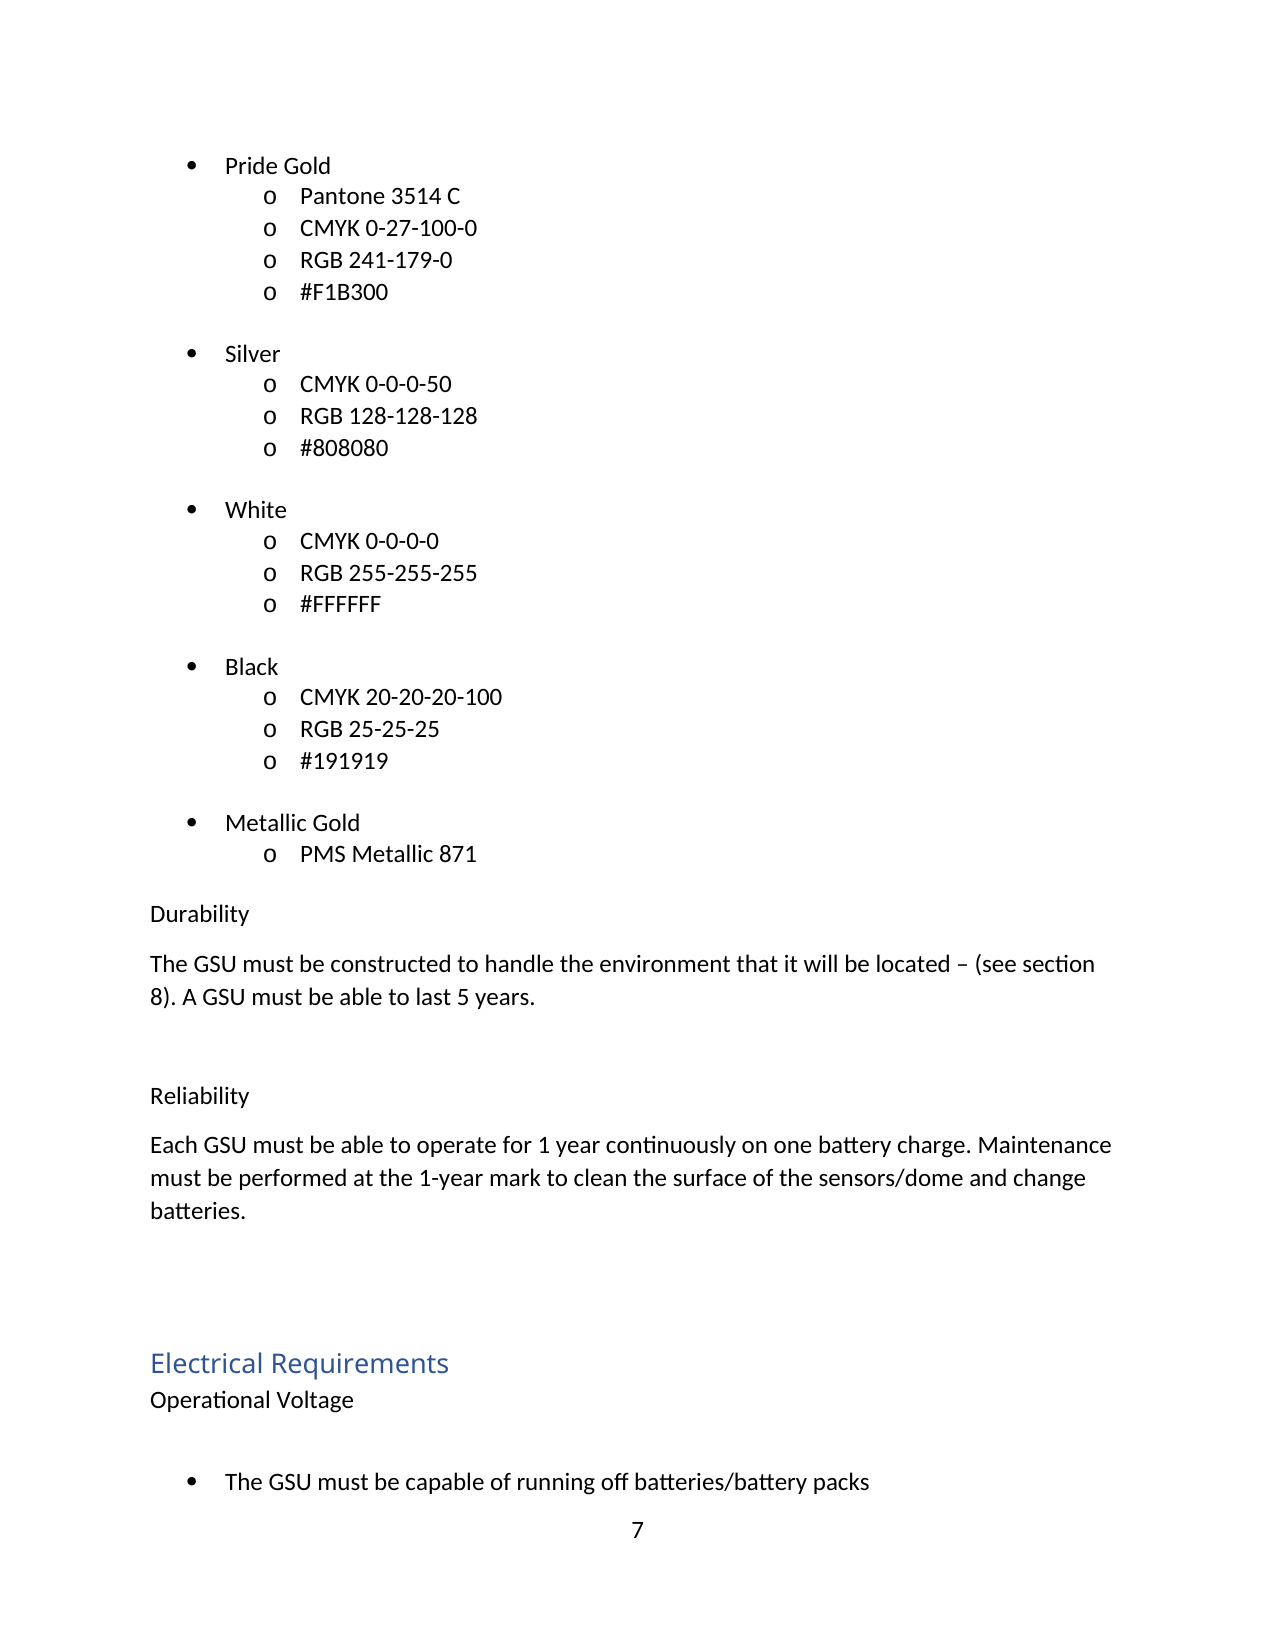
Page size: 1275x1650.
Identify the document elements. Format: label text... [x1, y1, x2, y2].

list Silver [187, 338, 1125, 369]
list #808080 [262, 432, 1125, 464]
text Operational Voltage [150, 1384, 1125, 1414]
list The GSU must be capable of running off batteries/battery packs [187, 1466, 1125, 1497]
list RGB 25-25-25 [262, 713, 1125, 745]
list #F1B300 [262, 276, 1125, 308]
list CMYK 0-0-0-0 [262, 525, 1125, 557]
list PMS Metallic 871 [262, 838, 1125, 869]
text Each GSU must be able to operate for 1 year continuously on one battery charge. Maintenance must be performed at the 1-year mark to clean the surface of the sensors/dome and change batteries. [150, 1129, 1125, 1226]
subtitle Electrical Requirements [150, 1344, 1125, 1381]
list White [187, 494, 1125, 525]
list Black [187, 651, 1125, 681]
list CMYK 0-0-0-50 [262, 369, 1125, 400]
list RGB 255-255-255 [262, 557, 1125, 588]
list Pride Gold [187, 150, 1125, 181]
list #191919 [262, 745, 1125, 777]
list #FFFFFF [262, 588, 1125, 620]
list RGB 128-128-128 [262, 400, 1125, 432]
list CMYK 20-20-20-100 [262, 681, 1125, 713]
list Pantone 3514 C [262, 181, 1125, 212]
text Reliability [150, 1080, 1125, 1110]
text The GSU must be constructed to handle the environment that it will be located – (see section 8). A GSU must be able to last 5 years. [150, 948, 1125, 1011]
list CMYK 0-27-100-0 [262, 212, 1125, 244]
list RGB 241-179-0 [262, 244, 1125, 276]
text Durability [150, 898, 1125, 929]
list Metallic Gold [187, 807, 1125, 838]
